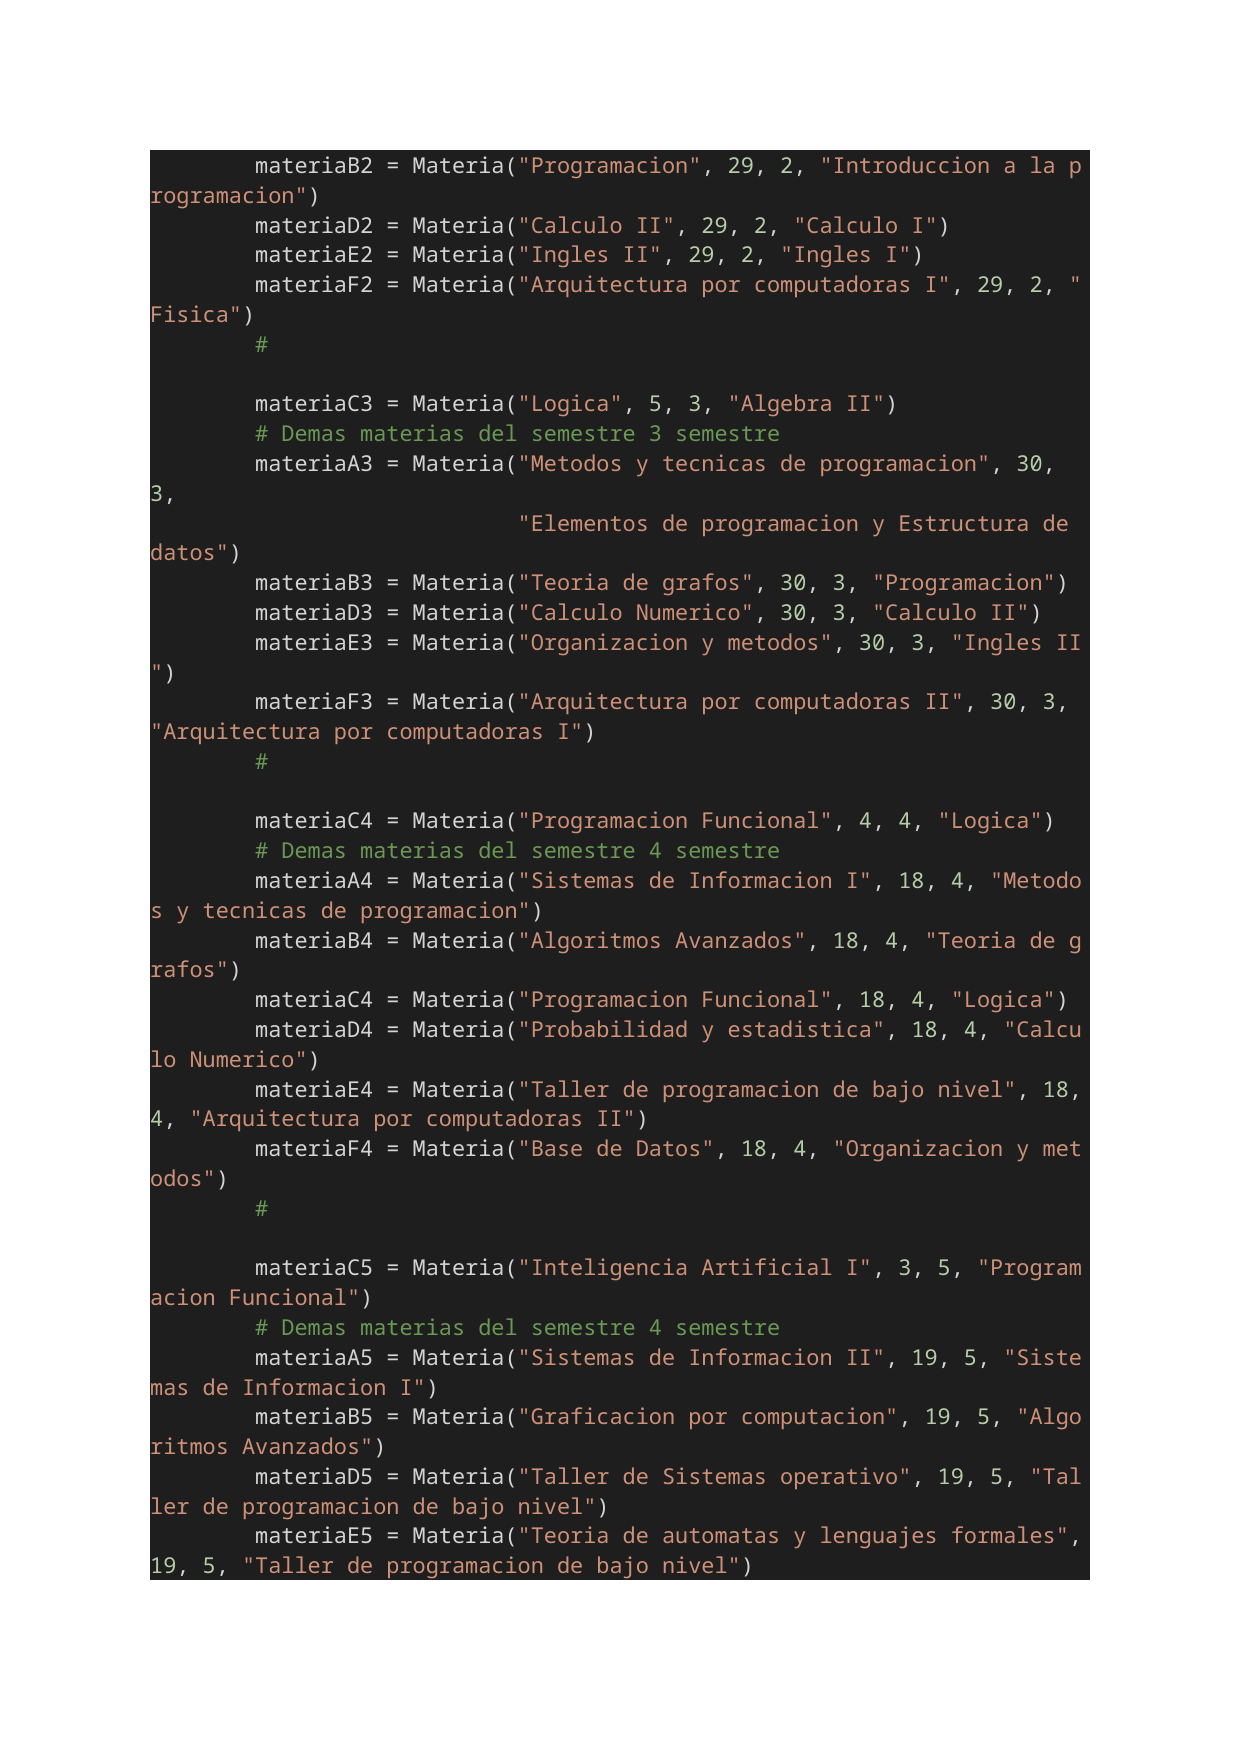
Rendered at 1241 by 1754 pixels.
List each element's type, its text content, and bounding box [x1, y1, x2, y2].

text materiaC4 = Materia("Programacion Funcional", 4, 4, "Logica") [150, 805, 1090, 835]
text materiaA5 = Materia("Sistemas de Informacion II", 19, 5, "Sistemas de Informacion I") [150, 1342, 1090, 1401]
text materiaB5 = Materia("Graficacion por computacion", 19, 5, "Algoritmos Avanzados") [150, 1401, 1090, 1461]
text # Demas materias del semestre 4 semestre [150, 1312, 1090, 1342]
text # [150, 329, 1090, 358]
text materiaB4 = Materia("Algoritmos Avanzados", 18, 4, "Teoria de grafos") [150, 924, 1090, 984]
text # [150, 1193, 1090, 1222]
text materiaC5 = Materia("Inteligencia Artificial I", 3, 5, "Programacion Funcional") [150, 1252, 1090, 1312]
text materiaD2 = Materia("Calculo II", 29, 2, "Calculo I") [150, 209, 1090, 239]
text materiaF2 = Materia("Arquitectura por computadoras I", 29, 2, "Fisica") [150, 269, 1090, 329]
text # Demas materias del semestre 3 semestre [150, 418, 1090, 448]
text materiaD4 = Materia("Probabilidad y estadistica", 18, 4, "Calculo Numerico") [150, 1014, 1090, 1073]
text materiaB3 = Materia("Teoria de grafos", 30, 3, "Programacion") [150, 567, 1090, 597]
text materiaF4 = Materia("Base de Datos", 18, 4, "Organizacion y metodos") [150, 1133, 1090, 1193]
text materiaF3 = Materia("Arquitectura por computadoras II", 30, 3, "Arquitectura por computadoras I") [150, 686, 1090, 746]
text materiaC4 = Materia("Programacion Funcional", 18, 4, "Logica") [150, 984, 1090, 1014]
text materiaC3 = Materia("Logica", 5, 3, "Algebra II") [150, 388, 1090, 418]
text materiaE4 = Materia("Taller de programacion de bajo nivel", 18, 4, "Arquitectura por computadoras II") [150, 1073, 1090, 1133]
text materiaA4 = Materia("Sistemas de Informacion I", 18, 4, "Metodos y tecnicas de programacion") [150, 865, 1090, 924]
text "Elementos de programacion y Estructura de datos") [150, 507, 1090, 567]
text materiaB2 = Materia("Programacion", 29, 2, "Introduccion a la programacion") [150, 150, 1090, 209]
text # Demas materias del semestre 4 semestre [150, 835, 1090, 865]
text materiaD3 = Materia("Calculo Numerico", 30, 3, "Calculo II") [150, 597, 1090, 627]
text materiaD5 = Materia("Taller de Sistemas operativo", 19, 5, "Taller de programacion de bajo nivel") [150, 1461, 1090, 1520]
text materiaE5 = Materia("Teoria de automatas y lenguajes formales", 19, 5, "Taller de programacion de bajo nivel") [150, 1520, 1090, 1580]
text materiaE3 = Materia("Organizacion y metodos", 30, 3, "Ingles II") [150, 627, 1090, 686]
text materiaE2 = Materia("Ingles II", 29, 2, "Ingles I") [150, 239, 1090, 269]
text materiaA3 = Materia("Metodos y tecnicas de programacion", 30, 3, [150, 448, 1090, 507]
text # [150, 746, 1090, 776]
